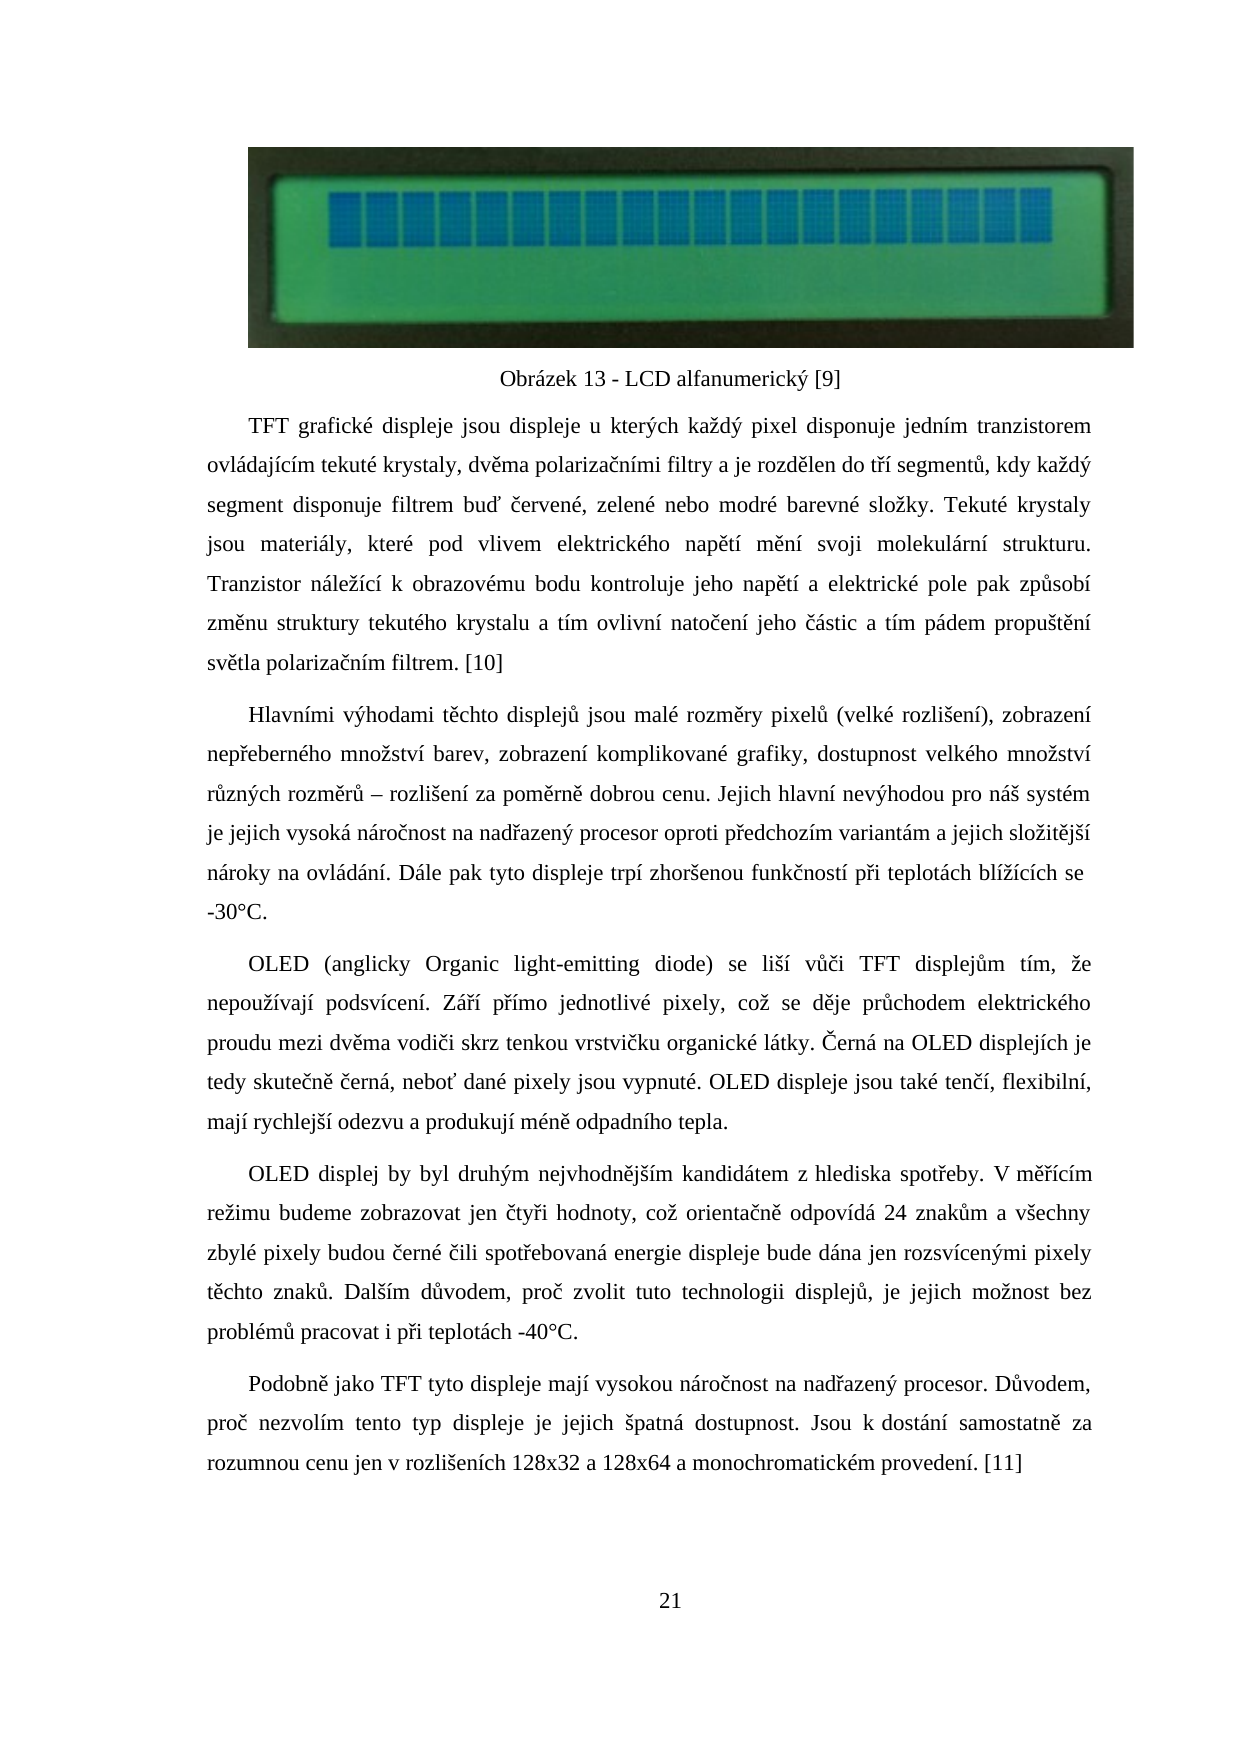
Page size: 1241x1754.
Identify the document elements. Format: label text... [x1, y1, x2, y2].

text Obrázek 13 - LCD alfanumerický [9] [207, 364, 1092, 391]
text Podobně jako TFT tyto displeje mají vysokou náročnost na nadřazený procesor. Důvodem, proč nezvolím tento typ displeje je jejich špatná dostupnost. Jsou k dostání samostatně za rozumnou cenu jen v rozlišeních 128x32 a 128x64 a monochromatickém provedení. [11] [207, 1370, 1092, 1475]
text OLED (anglicky Organic light-emitting diode) se liší vůči TFT displejům tím, že nepoužívají podsvícení. Září přímo jednotlivé pixely, což se děje průchodem elektrického proudu mezi dvěma vodiči skrz tenkou vrstvičku organické látky. Černá na OLED displejích je tedy skutečně černá, neboť dané pixely jsou vypnuté. OLED displeje jsou také tenčí, flexibilní, mají rychlejší odezvu a produkují méně odpadního tepla. [207, 950, 1092, 1134]
picture [248, 147, 1134, 348]
text OLED displej by byl druhým nejvhodnějším kandidátem z hlediska spotřeby. V měřícím režimu budeme zobrazovat jen čtyři hodnoty, což orientačně odpovídá 24 znakům a všechny zbylé pixely budou černé čili spotřebovaná energie displeje bude dána jen rozsvícenými pixely těchto znaků. Dalším důvodem, proč zvolit tuto technologii displejů, je jejich možnost bez problémů pracovat i při teplotách -40°C. [207, 1160, 1092, 1344]
text TFT grafické displeje jsou displeje u kterých každý pixel disponuje jedním tranzistorem ovládajícím tekuté krystaly, dvěma polarizačními filtry a je rozdělen do tří segmentů, kdy každý segment disponuje filtrem buď červené, zelené nebo modré barevné složky. Tekuté krystaly jsou materiály, které pod vlivem elektrického napětí mění svoji molekulární strukturu. Tranzistor náležící k obrazovému bodu kontroluje jeho napětí a elektrické pole pak způsobí změnu struktury tekutého krystalu a tím ovlivní natočení jeho částic a tím pádem propuštění světla polarizačním filtrem. [10] [207, 412, 1092, 675]
text Hlavními výhodami těchto displejů jsou malé rozměry pixelů (velké rozlišení), zobrazení nepřeberného množství barev, zobrazení komplikované grafiky, dostupnost velkého množství různých rozměrů – rozlišení za poměrně dobrou cenu. Jejich hlavní nevýhodou pro náš systém je jejich vysoká náročnost na nadřazený procesor oproti předchozím variantám a jejich složitější nároky na ovládání. Dále pak tyto displeje trpí zhoršenou funkčností při teplotách blížících se -30°C. [207, 701, 1092, 924]
